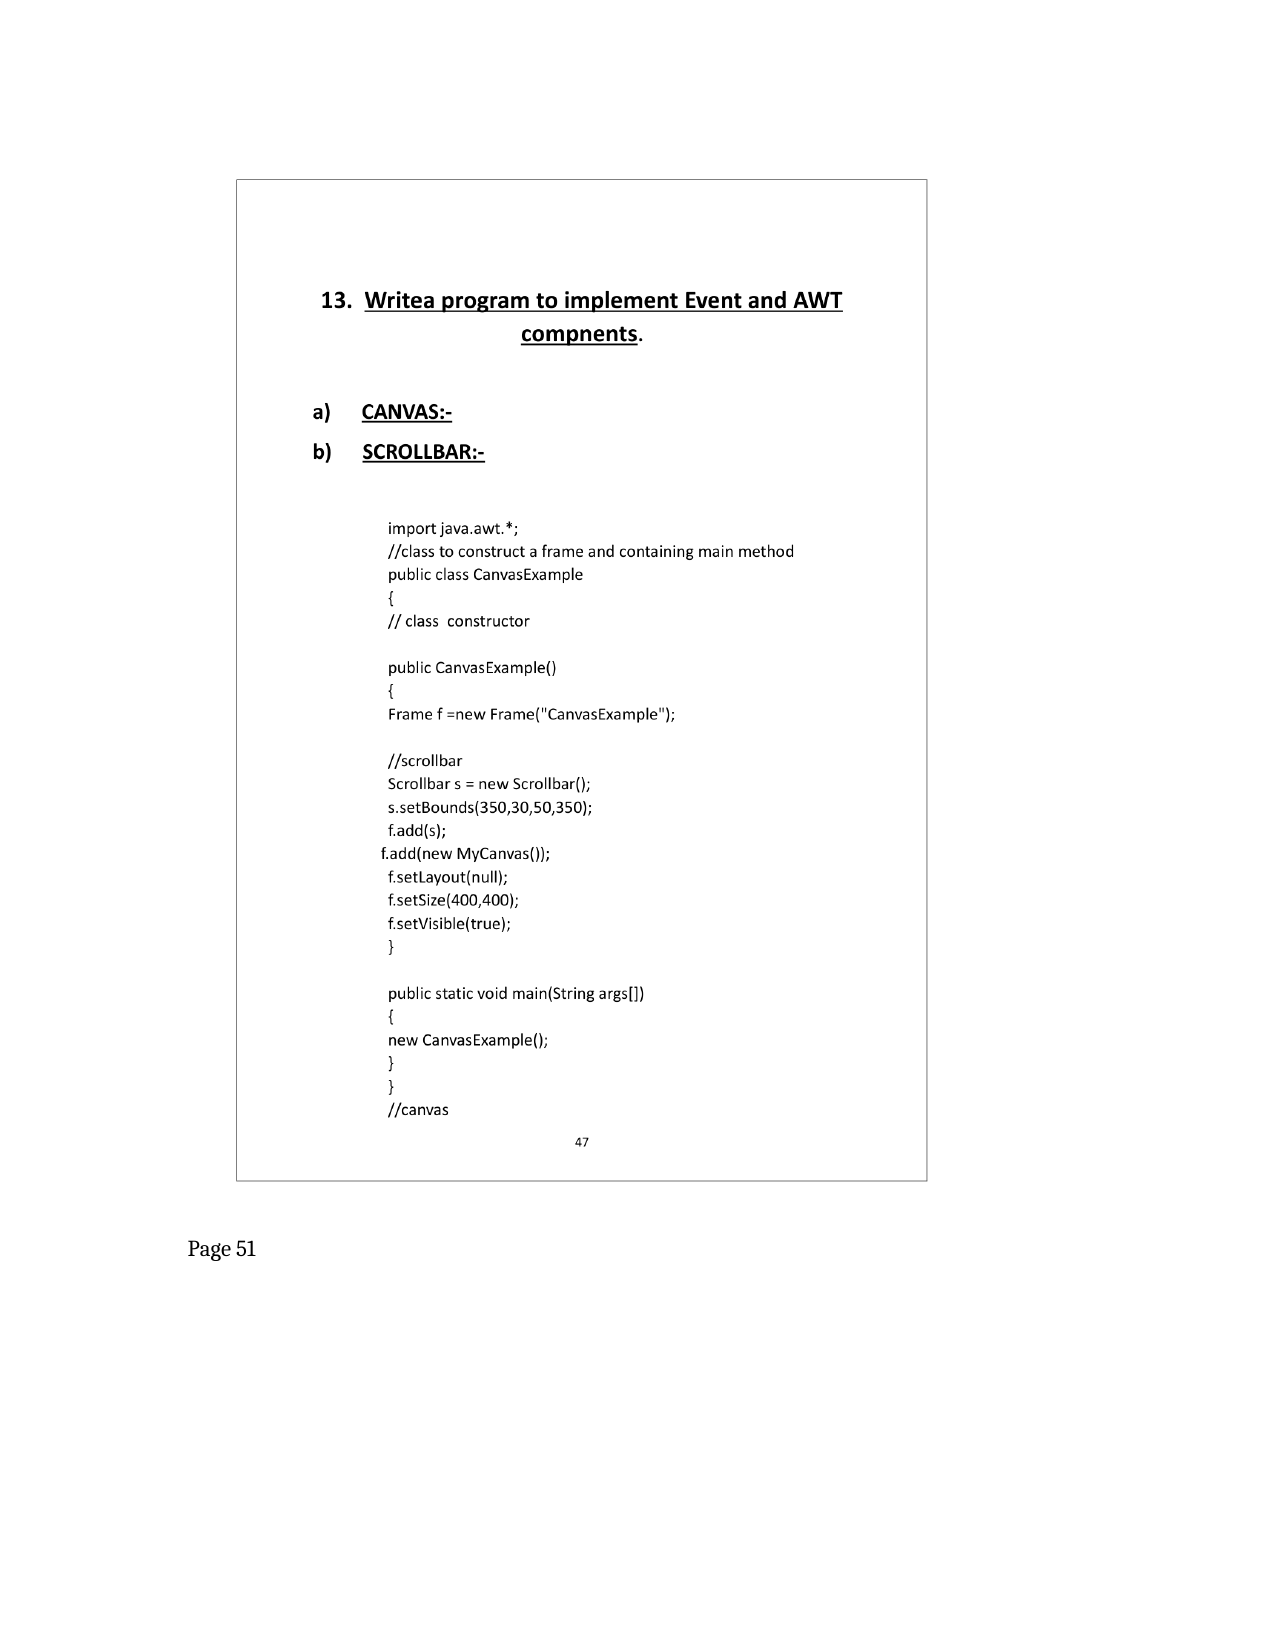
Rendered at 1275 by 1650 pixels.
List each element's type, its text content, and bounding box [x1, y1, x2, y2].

picture [206, 150, 957, 1211]
text Page 51 [187, 1236, 1087, 1262]
